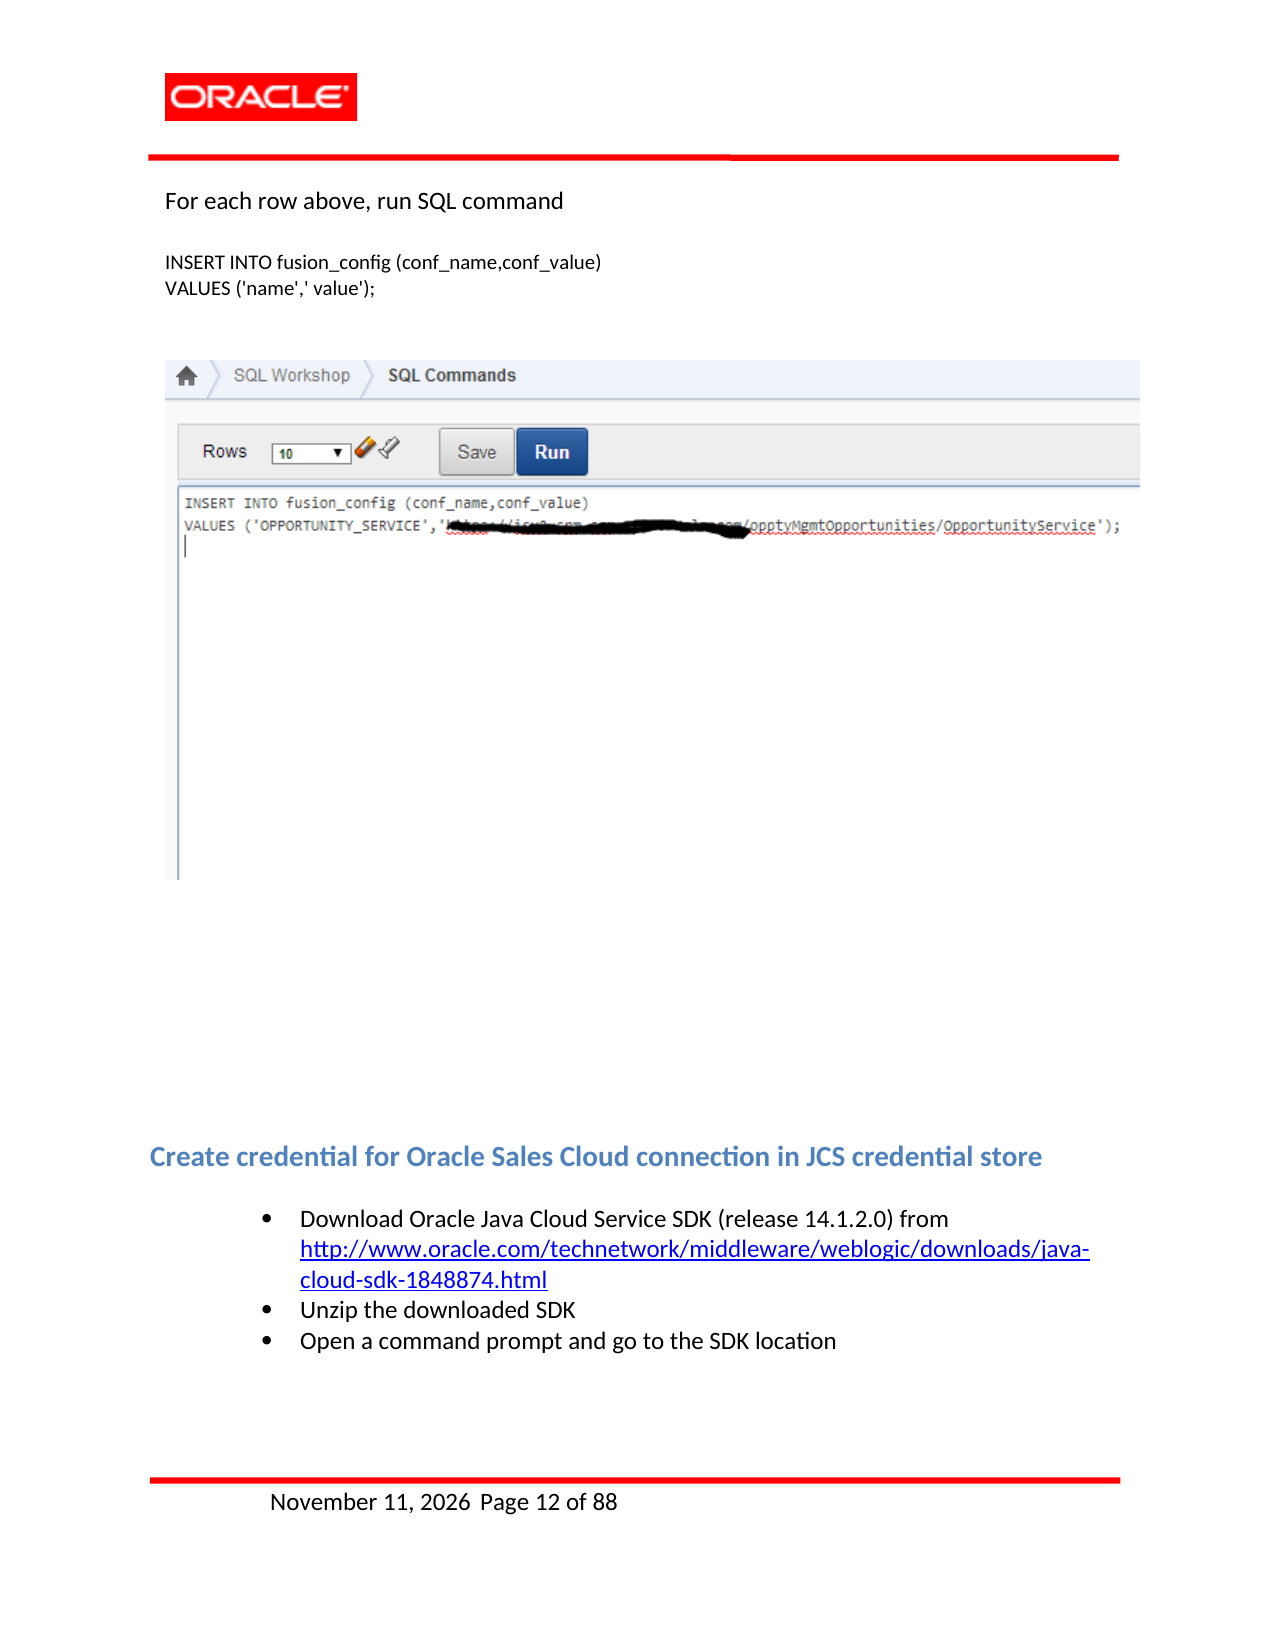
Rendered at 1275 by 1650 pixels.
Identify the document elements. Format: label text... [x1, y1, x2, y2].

list For each row above, run SQL command [165, 185, 1125, 216]
text INSERT INTO fusion_config (conf_name,conf_value) [165, 249, 1125, 275]
picture [165, 73, 358, 121]
picture [165, 360, 1141, 880]
list Download Oracle Java Cloud Service SDK (release 14.1.2.0) from http://www.oracle.com/technetwork/middleware/weblogic/downloads/java-cloud-sdk-1848874.html [262, 1203, 1125, 1294]
list Open a command prompt and go to the SDK location [262, 1325, 1125, 1355]
list Unzip the downloaded SDK [262, 1294, 1125, 1325]
text VALUES ('name',' value'); [165, 275, 1125, 300]
subtitle Create credential for Oracle Sales Cloud connection in JCS credential store [150, 1138, 1125, 1174]
